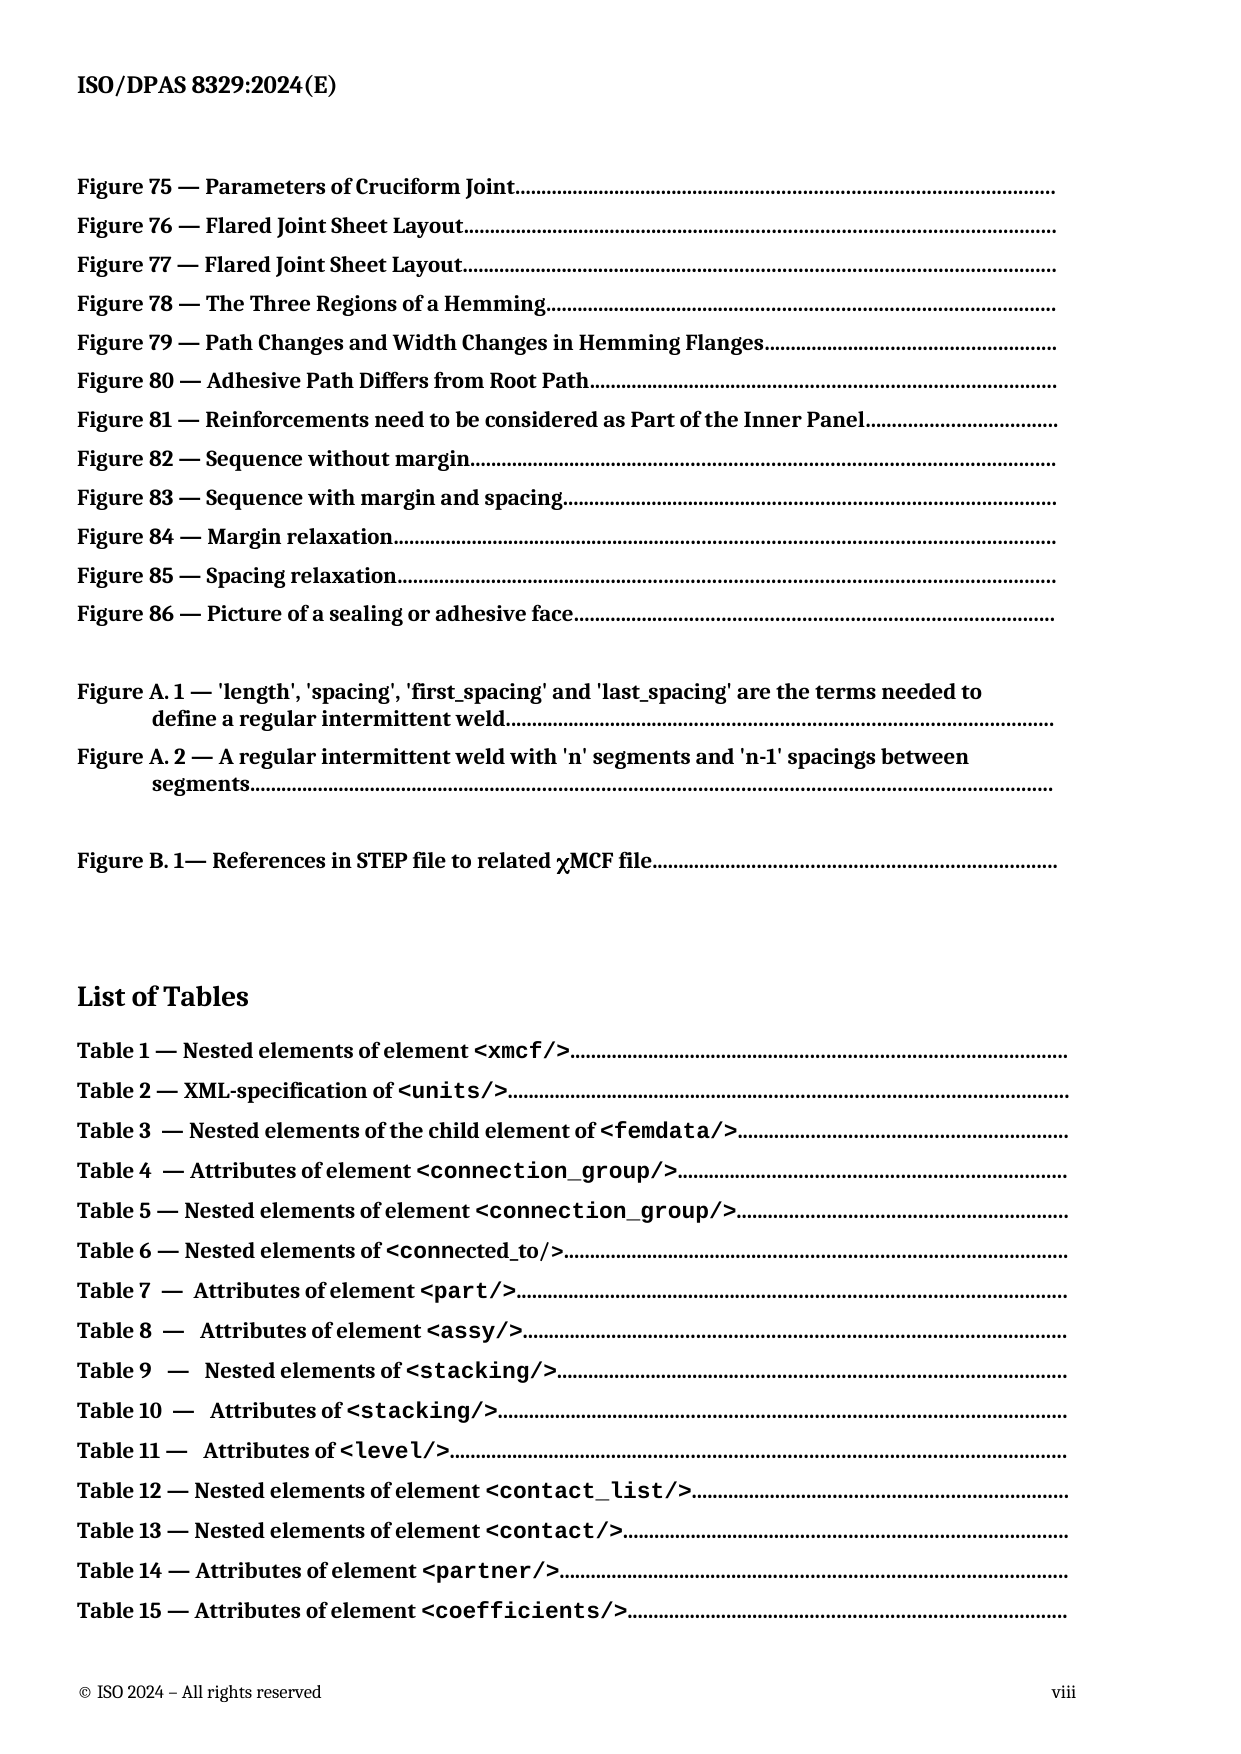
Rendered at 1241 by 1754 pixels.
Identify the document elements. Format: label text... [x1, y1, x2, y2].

text Table 6 — Nested elements of <connected_to/> 15 [77, 1238, 1040, 1265]
text Figure 77 — Flared Joint Sheet Layout 132 [77, 252, 1040, 278]
text Table 4 — Attributes of element <connection_group/> 14 [77, 1158, 1040, 1185]
text Figure B. 1— References in STEP file to related MCF file 151 [77, 848, 1040, 874]
text Table 13 — Nested elements of element <contact/> 21 [77, 1518, 1040, 1545]
text Figure A. 1 — 'length', 'spacing', 'first_spacing' and 'last_spacing' are the terms needed to define a regular intermittent weld. 148 [77, 679, 1040, 732]
text List of Tables [77, 980, 1092, 1013]
text Figure 78 — The Three Regions of a Hemming 136 [77, 290, 1040, 317]
text Figure 85 — Spacing relaxation 141 [77, 562, 1040, 589]
text Table 5 — Nested elements of element <connection_group/> 15 [77, 1198, 1040, 1225]
text Figure 86 — Picture of a sealing or adhesive face 146 [77, 601, 1040, 628]
text Table 10 — Attributes of <stacking/> 19 [77, 1398, 1040, 1425]
text Figure 80 — Adhesive Path Differs from Root Path 137 [77, 368, 1040, 394]
text Table 14 — Attributes of element <partner/> 21 [77, 1558, 1040, 1585]
text Table 1 — Nested elements of element <xmcf/> 10 [77, 1038, 1040, 1065]
text Table 7 — Attributes of element <part/> 16 [77, 1278, 1040, 1305]
text Figure 75 — Parameters of Cruciform Joint 128 [77, 174, 1040, 200]
text Figure 76 — Flared Joint Sheet Layout 132 [77, 213, 1040, 239]
text Figure 82 — Sequence without margin 141 [77, 446, 1040, 472]
text Table 8 — Attributes of element <assy/> 16 [77, 1318, 1040, 1345]
text Figure 81 — Reinforcements need to be considered as Part of the Inner Panel 137 [77, 407, 1040, 433]
text Table 15 — Attributes of element <coefficients/> 22 [77, 1598, 1040, 1625]
text Figure 79 — Path Changes and Width Changes in Hemming Flanges 136 [77, 329, 1040, 356]
text Figure 84 — Margin relaxation 141 [77, 523, 1040, 550]
text Table 2 — XML-specification of <units/> 11 [77, 1078, 1040, 1105]
text Table 12 — Nested elements of element <contact_list/> 21 [77, 1478, 1040, 1505]
text Table 11 — Attributes of <level/> 19 [77, 1438, 1040, 1465]
text Figure 83 — Sequence with margin and spacing 141 [77, 485, 1040, 511]
text Table 9 — Nested elements of <stacking/> 18 [77, 1358, 1040, 1385]
text Table 3 — Nested elements of the child element of <femdata/> 13 [77, 1118, 1040, 1145]
text Figure A. 2 — A regular intermittent weld with 'n' segments and 'n-1' spacings between segments. 148 [77, 744, 1040, 797]
